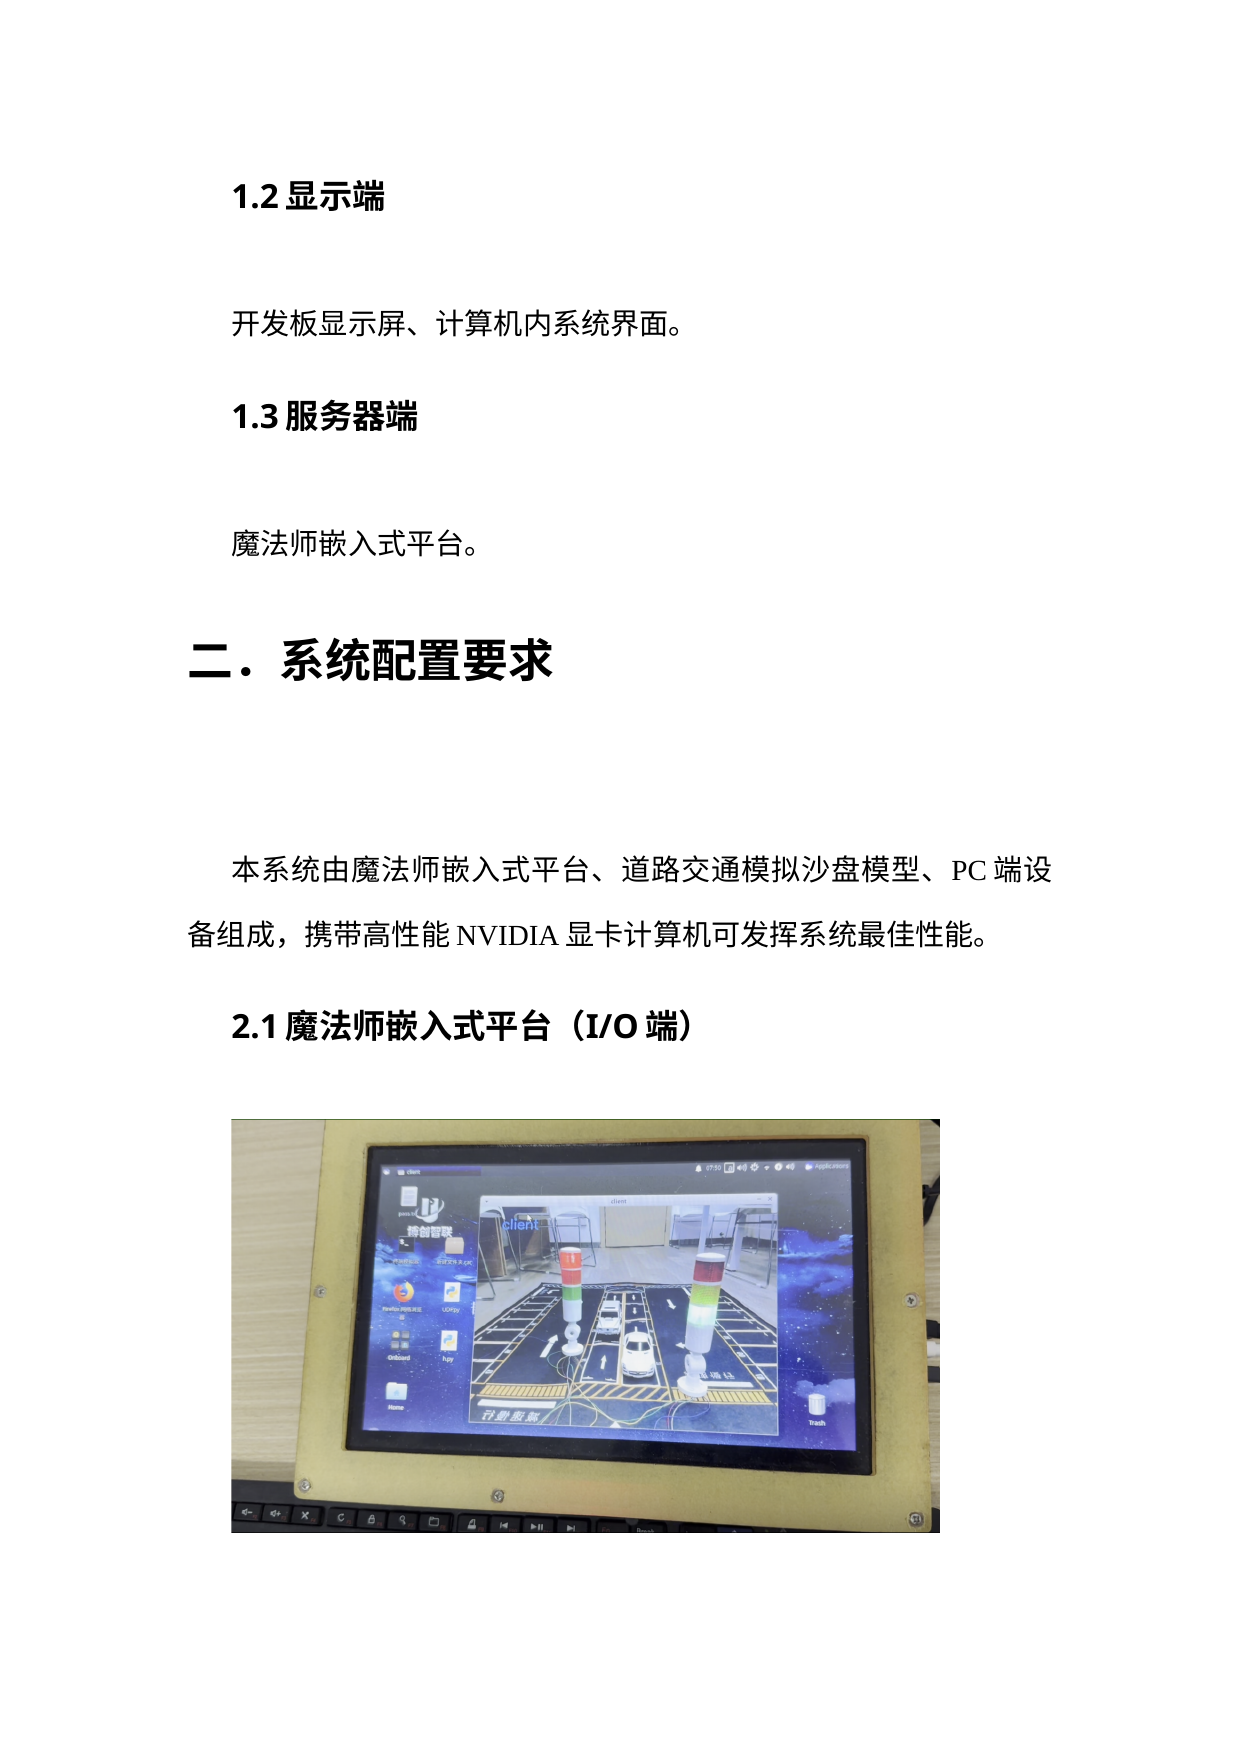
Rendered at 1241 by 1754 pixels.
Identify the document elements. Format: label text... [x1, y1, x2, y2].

subtitle 二．系统配置要求 [187, 609, 1053, 707]
picture [231, 1119, 940, 1533]
text 魔法师嵌入式平台。 [187, 509, 1053, 574]
subtitle 1.2显示端 [187, 162, 1053, 227]
subtitle 2.1魔法师嵌入式平台（I/O端） [187, 992, 1053, 1057]
text 本系统由魔法师嵌入式平台、道路交通模拟沙盘模型、PC端设备组成，携带高性能NVIDIA显卡计算机可发挥系统最佳性能。 [187, 835, 1053, 965]
text 开发板显示屏、计算机内系统界面。 [187, 289, 1053, 354]
subtitle 1.3服务器端 [187, 381, 1053, 446]
